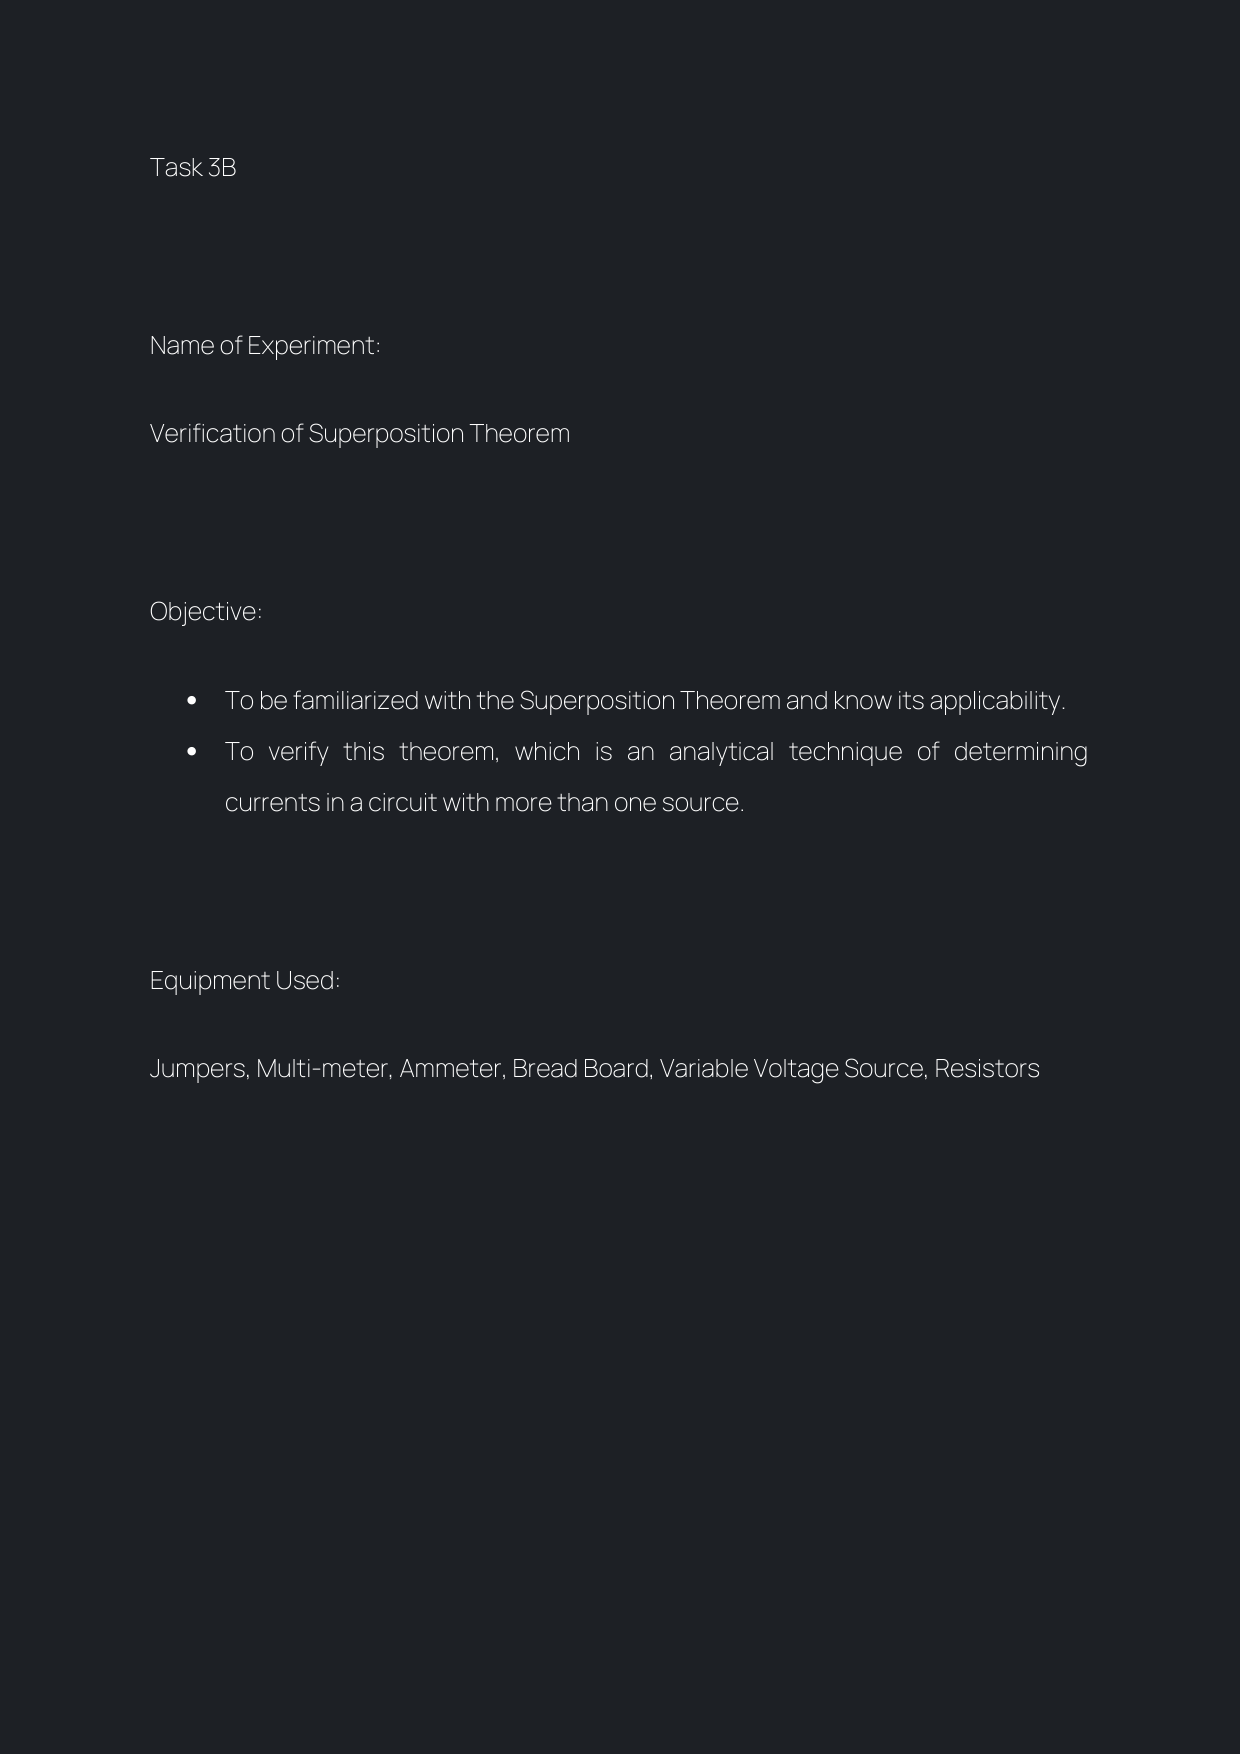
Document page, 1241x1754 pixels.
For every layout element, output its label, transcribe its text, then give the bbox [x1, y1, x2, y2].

text Name of Experiment: [150, 327, 1090, 362]
text Objective: [150, 594, 1090, 628]
text Jumpers, Multi-meter, Ammeter, Bread Board, Variable Voltage Source, Resistors [150, 1051, 1090, 1085]
text Equipment Used: [150, 962, 1090, 997]
list To verify this theorem, which is an analytical technique of determining currents in a circuit with more than one source. [187, 734, 1090, 819]
list To be familiarized with the Superposition Theorem and know its applicability. [187, 682, 1090, 717]
text Verification of Superposition Theorem [150, 416, 1090, 450]
text Task 3B [150, 150, 1090, 184]
